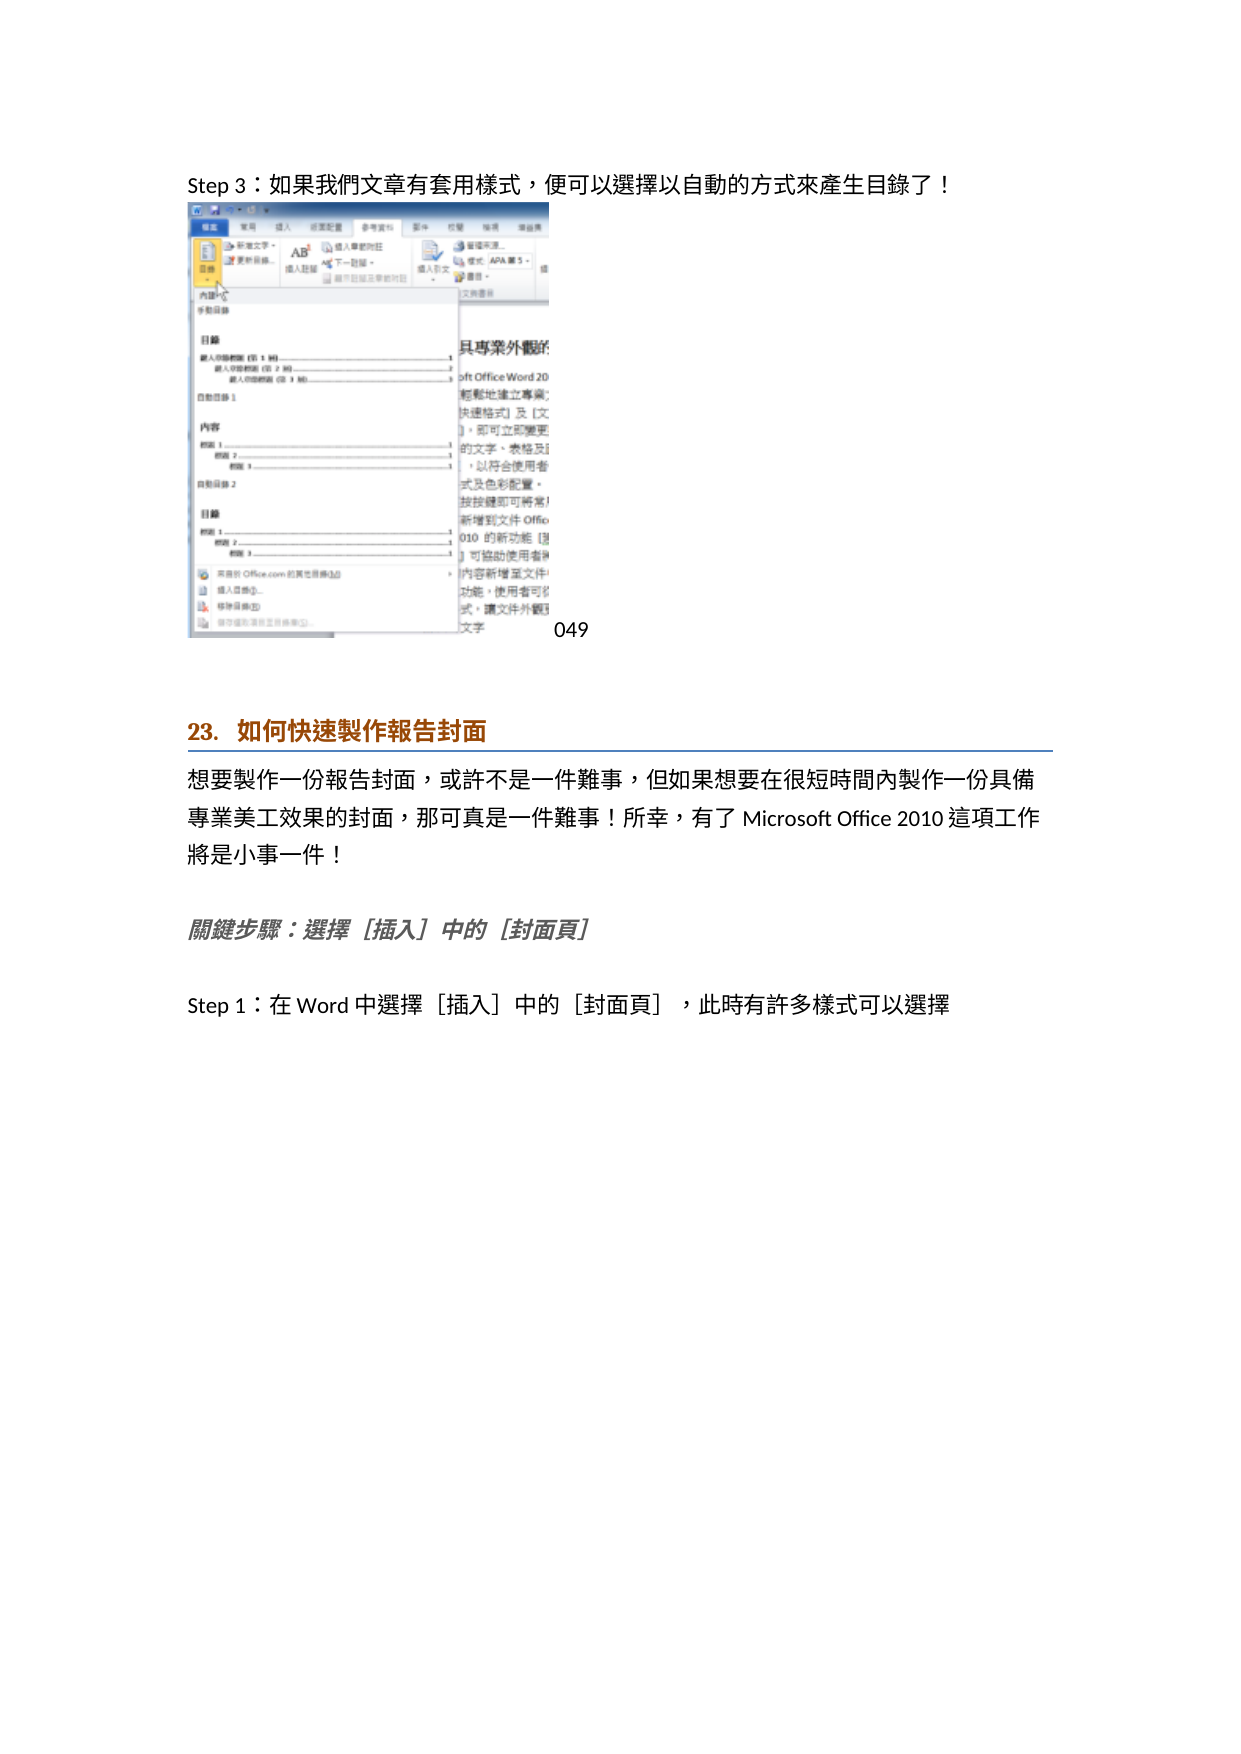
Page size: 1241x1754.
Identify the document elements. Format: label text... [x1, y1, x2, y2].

text 關鍵步驟：選擇［插入］中的［封面頁］ [187, 910, 1053, 948]
text Step 1：在Word 中選擇［插入］中的［封面頁］，此時有許多樣式可以選擇 [187, 985, 1053, 1023]
text Step 3：如果我們文章有套用樣式，便可以選擇以自動的方式來產生目錄了！ [187, 164, 1053, 202]
subtitle 如何快速製作報告封面 [187, 710, 1053, 752]
picture [187, 202, 549, 638]
text 想要製作一份報告封面，或許不是一件難事，但如果想要在很短時間內製作一份具備專業美工效果的封面，那可真是一件難事！所幸，有了Microsoft Office 2010這項工作將是小事一件！ [187, 760, 1053, 873]
